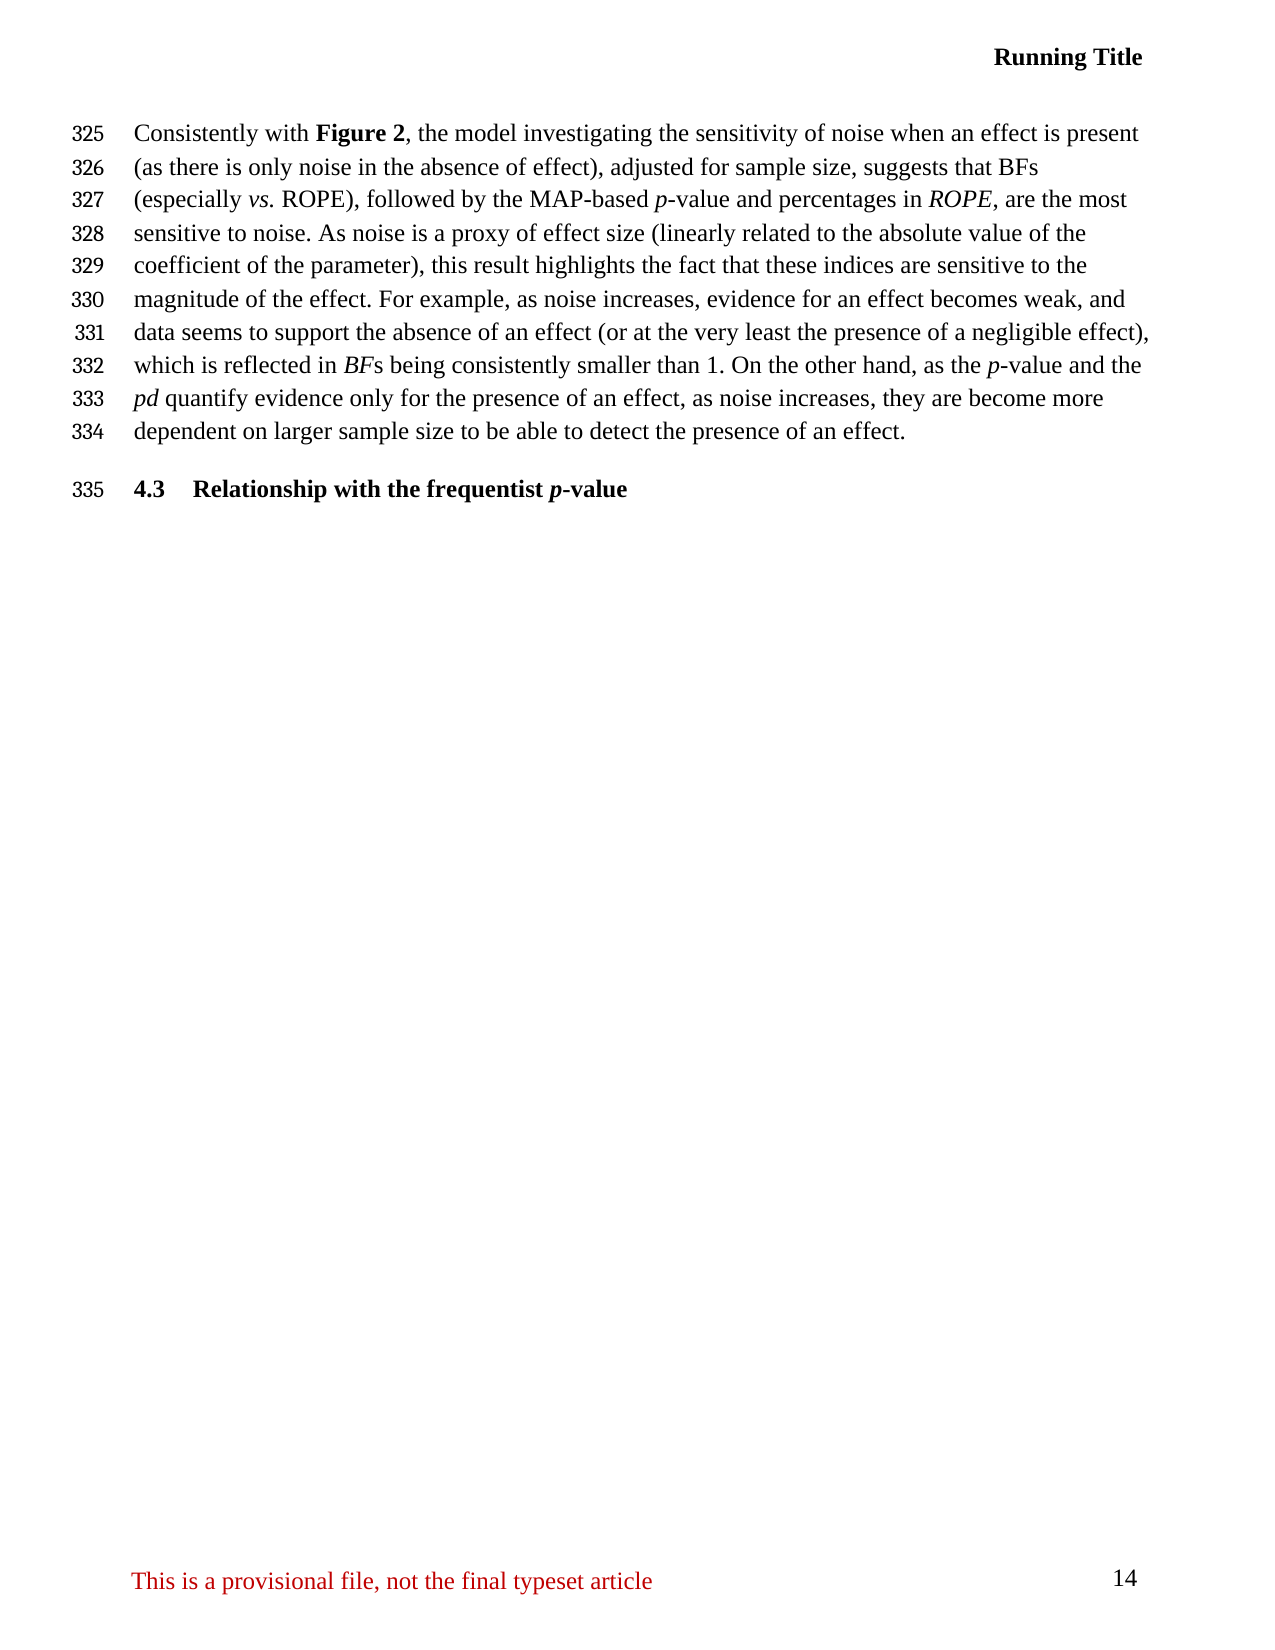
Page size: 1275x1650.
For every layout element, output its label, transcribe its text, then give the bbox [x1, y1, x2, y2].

subtitle Relationship with the frequentist p-value [133, 474, 1152, 502]
text Consistently with Figure 2, the model investigating the sensitivity of noise when an effect is present (as there is only noise in the absence of effect), adjusted for sample size, suggests that BFs (especially vs. ROPE), followed by the MAP-based p-value and percentages in ROPE, are the most sensitive to noise. As noise is a proxy of effect size (linearly related to the absolute value of the coefficient of the parameter), this result highlights the fact that these indices are sensitive to the magnitude of the effect. For example, as noise increases, evidence for an effect becomes weak, and data seems to support the absence of an effect (or at the very least the presence of a negligible effect), which is reflected in BFs being consistently smaller than 1. On the other hand, as the p-value and the pd quantify evidence only for the presence of an effect, as noise increases, they are become more dependent on larger sample size to be able to detect the presence of an effect. [133, 118, 1152, 444]
